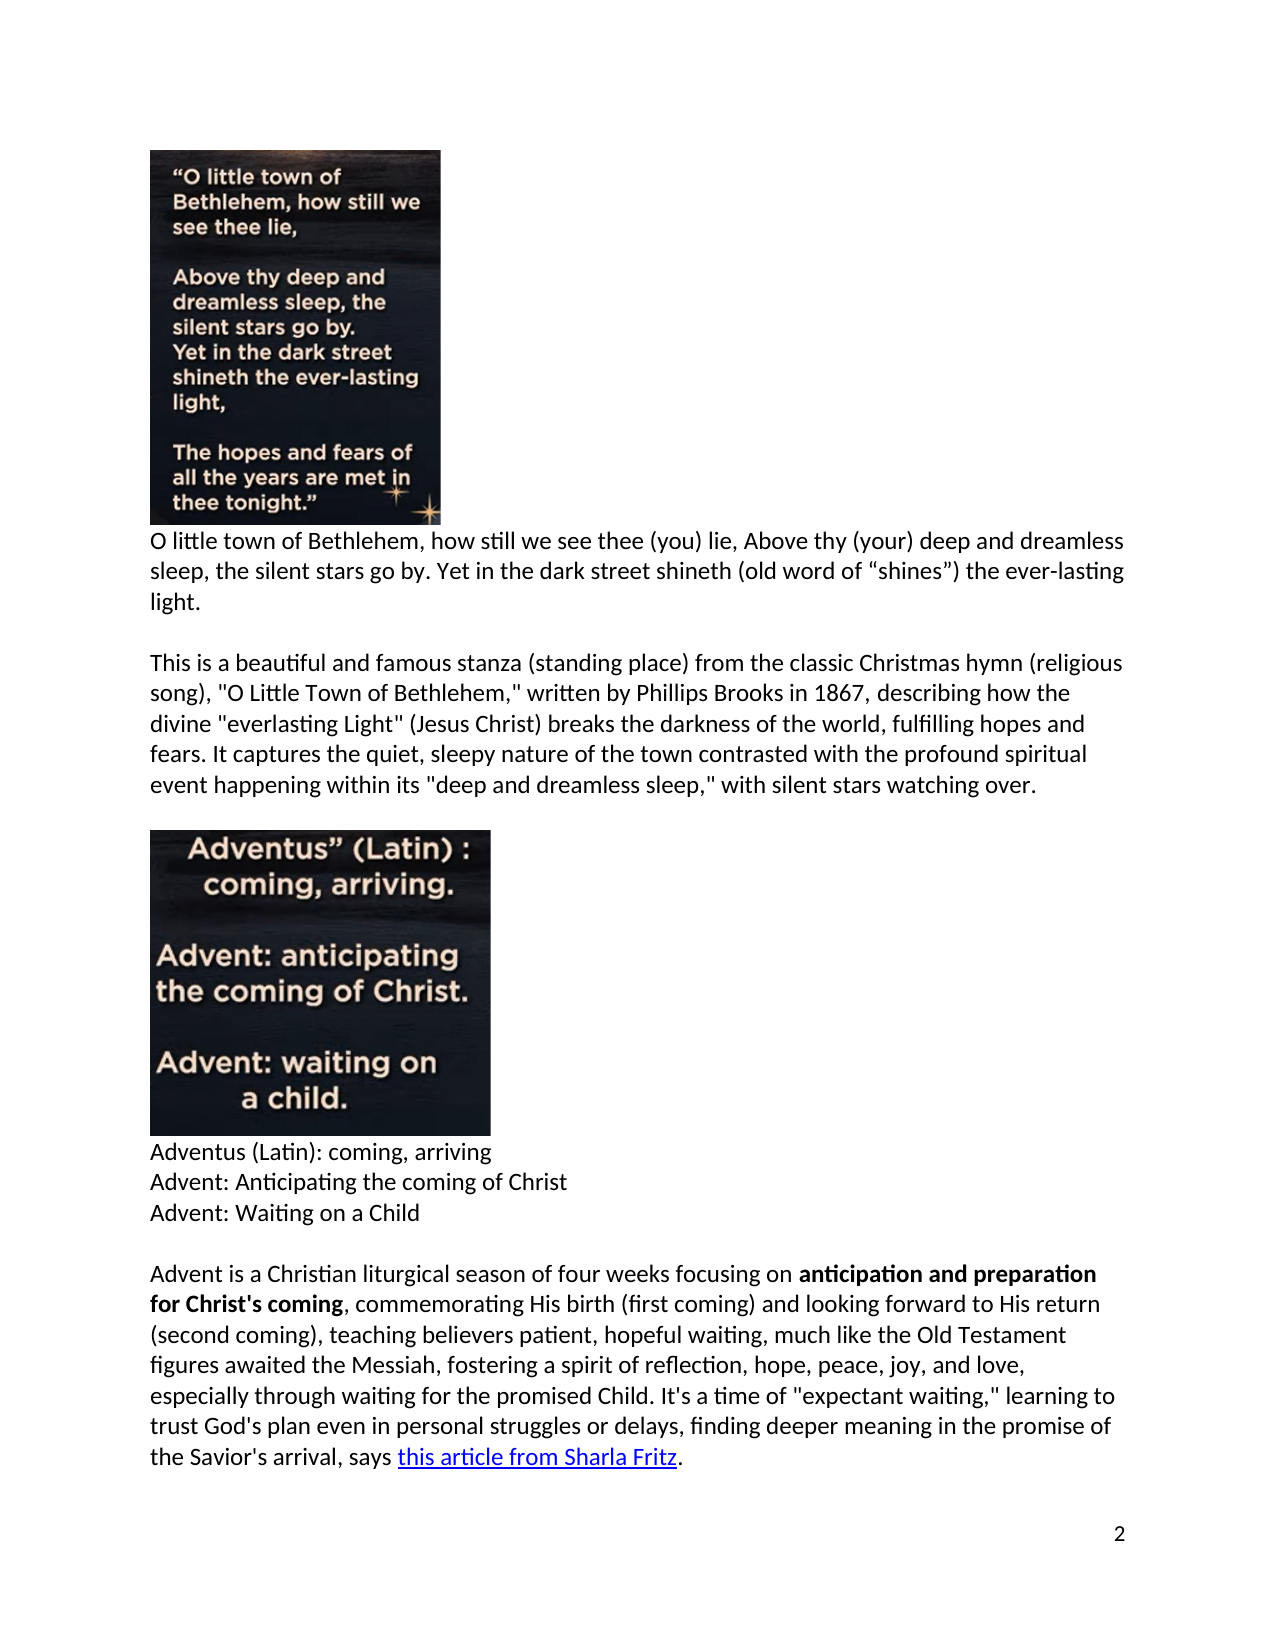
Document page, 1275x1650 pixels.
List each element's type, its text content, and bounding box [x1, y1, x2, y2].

text O little town of Bethlehem, how still we see thee (you) lie, Above thy (your) deep and dreamless sleep, the silent stars go by. Yet in the dark street shineth (old word of “shines”) the ever-lasting light. [150, 525, 1125, 617]
text Advent is a Christian liturgical season of four weeks focusing on anticipation and preparation for Christ's coming, commemorating His birth (first coming) and looking forward to His return (second coming), teaching believers patient, hopeful waiting, much like the Old Testament figures awaited the Messiah, fostering a spirit of reflection, hope, peace, joy, and love, especially through waiting for the promised Child. It's a time of "expectant waiting," learning to trust God's plan even in personal struggles or delays, finding deeper meaning in the promise of the Savior's arrival, says this article from Sharla Fritz. [150, 1258, 1125, 1472]
picture [150, 150, 441, 525]
text Advent: Anticipating the coming of Christ [150, 1166, 1125, 1197]
text Advent: Waiting on a Child [150, 1197, 1125, 1227]
picture [150, 830, 491, 1136]
text Adventus (Latin): coming, arriving [150, 1136, 1125, 1166]
text This is a beautiful and famous stanza (standing place) from the classic Christmas hymn (religious song), "O Little Town of Bethlehem," written by Phillips Brooks in 1867, describing how the divine "everlasting Light" (Jesus Christ) breaks the darkness of the world, fulfilling hopes and fears. It captures the quiet, sleepy nature of the town contrasted with the profound spiritual event happening within its "deep and dreamless sleep," with silent stars watching over. [150, 647, 1125, 800]
